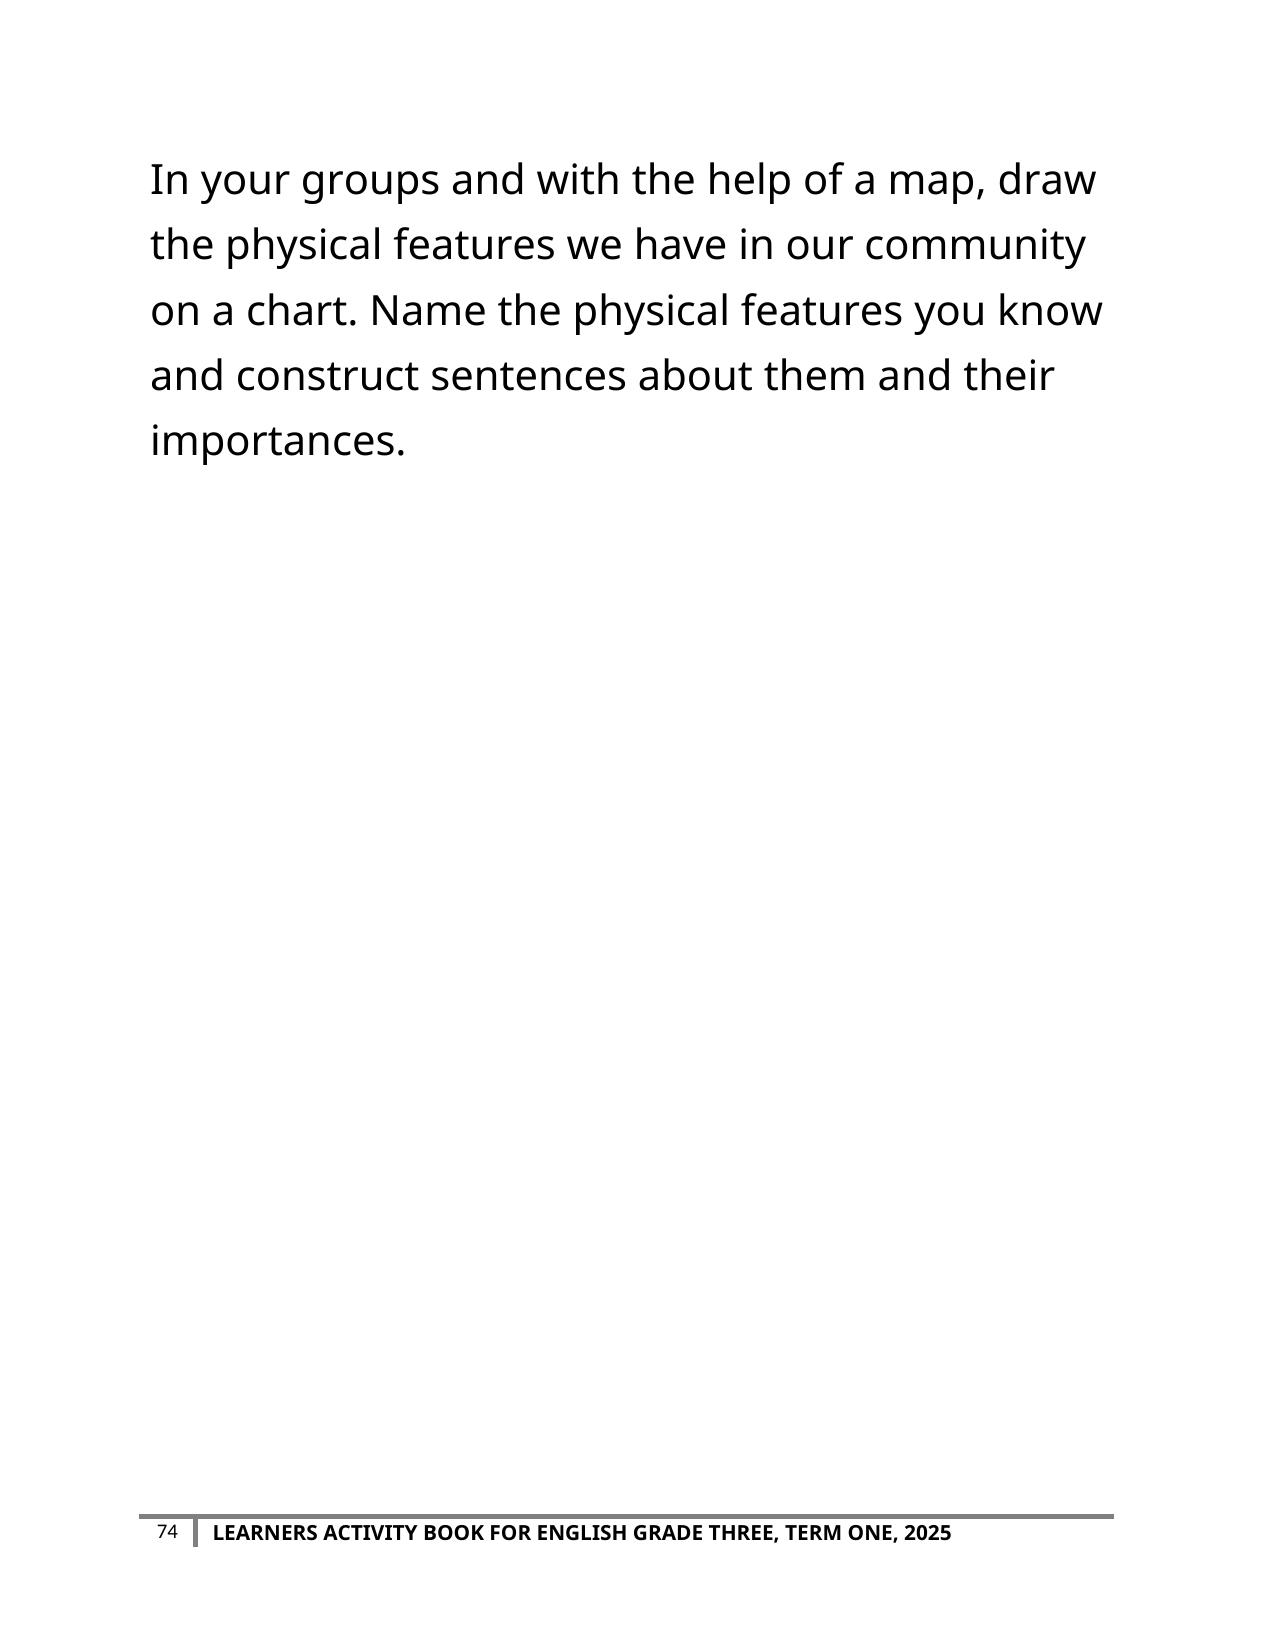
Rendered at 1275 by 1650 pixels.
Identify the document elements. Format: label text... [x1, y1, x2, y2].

text In your groups and with the help of a map, draw the physical features we have in our community on a chart. Name the physical features you know and construct sentences about them and their importances. [150, 150, 1125, 468]
